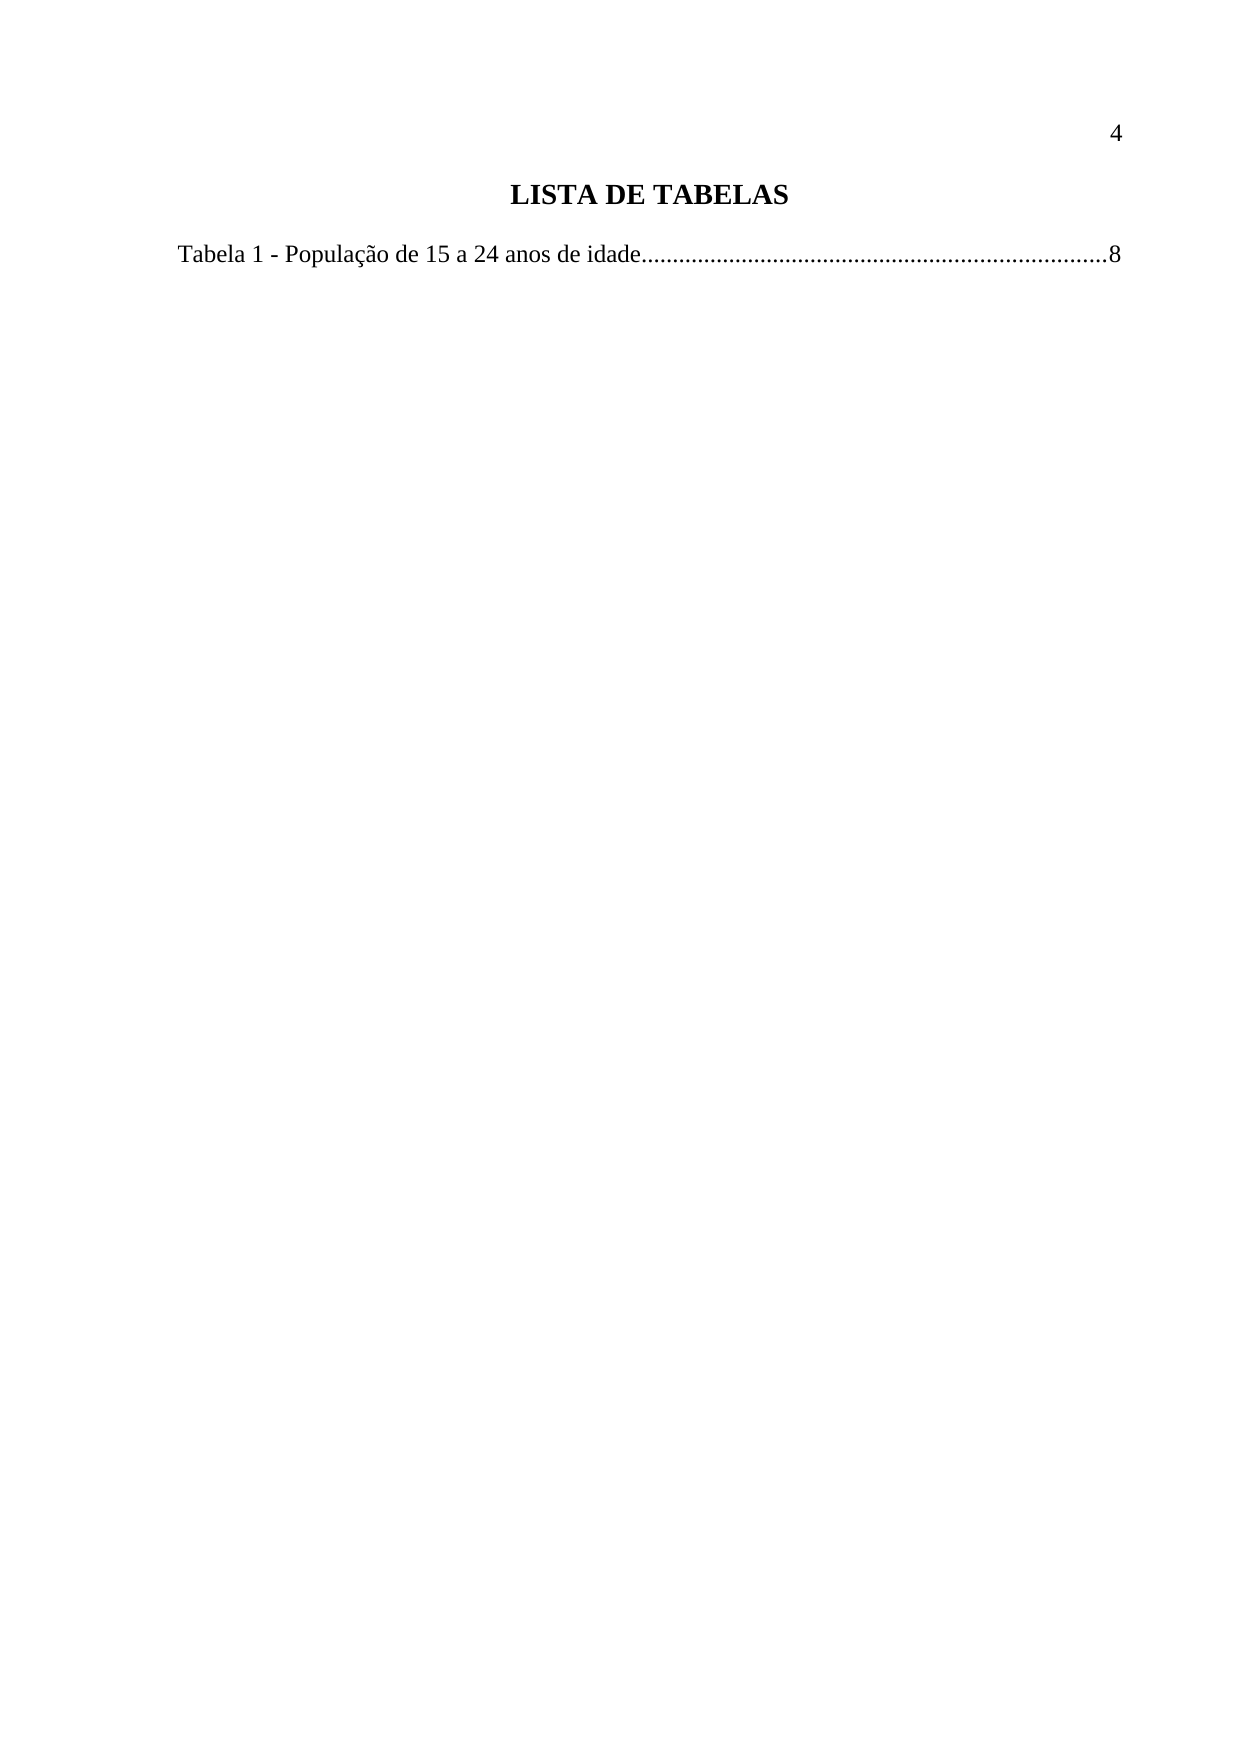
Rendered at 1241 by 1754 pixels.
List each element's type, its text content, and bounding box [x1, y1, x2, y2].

text Tabela 1 - População de 15 a 24 anos de idade. 8 [177, 239, 1122, 268]
text LISTA DE TABELAS [177, 177, 1122, 211]
